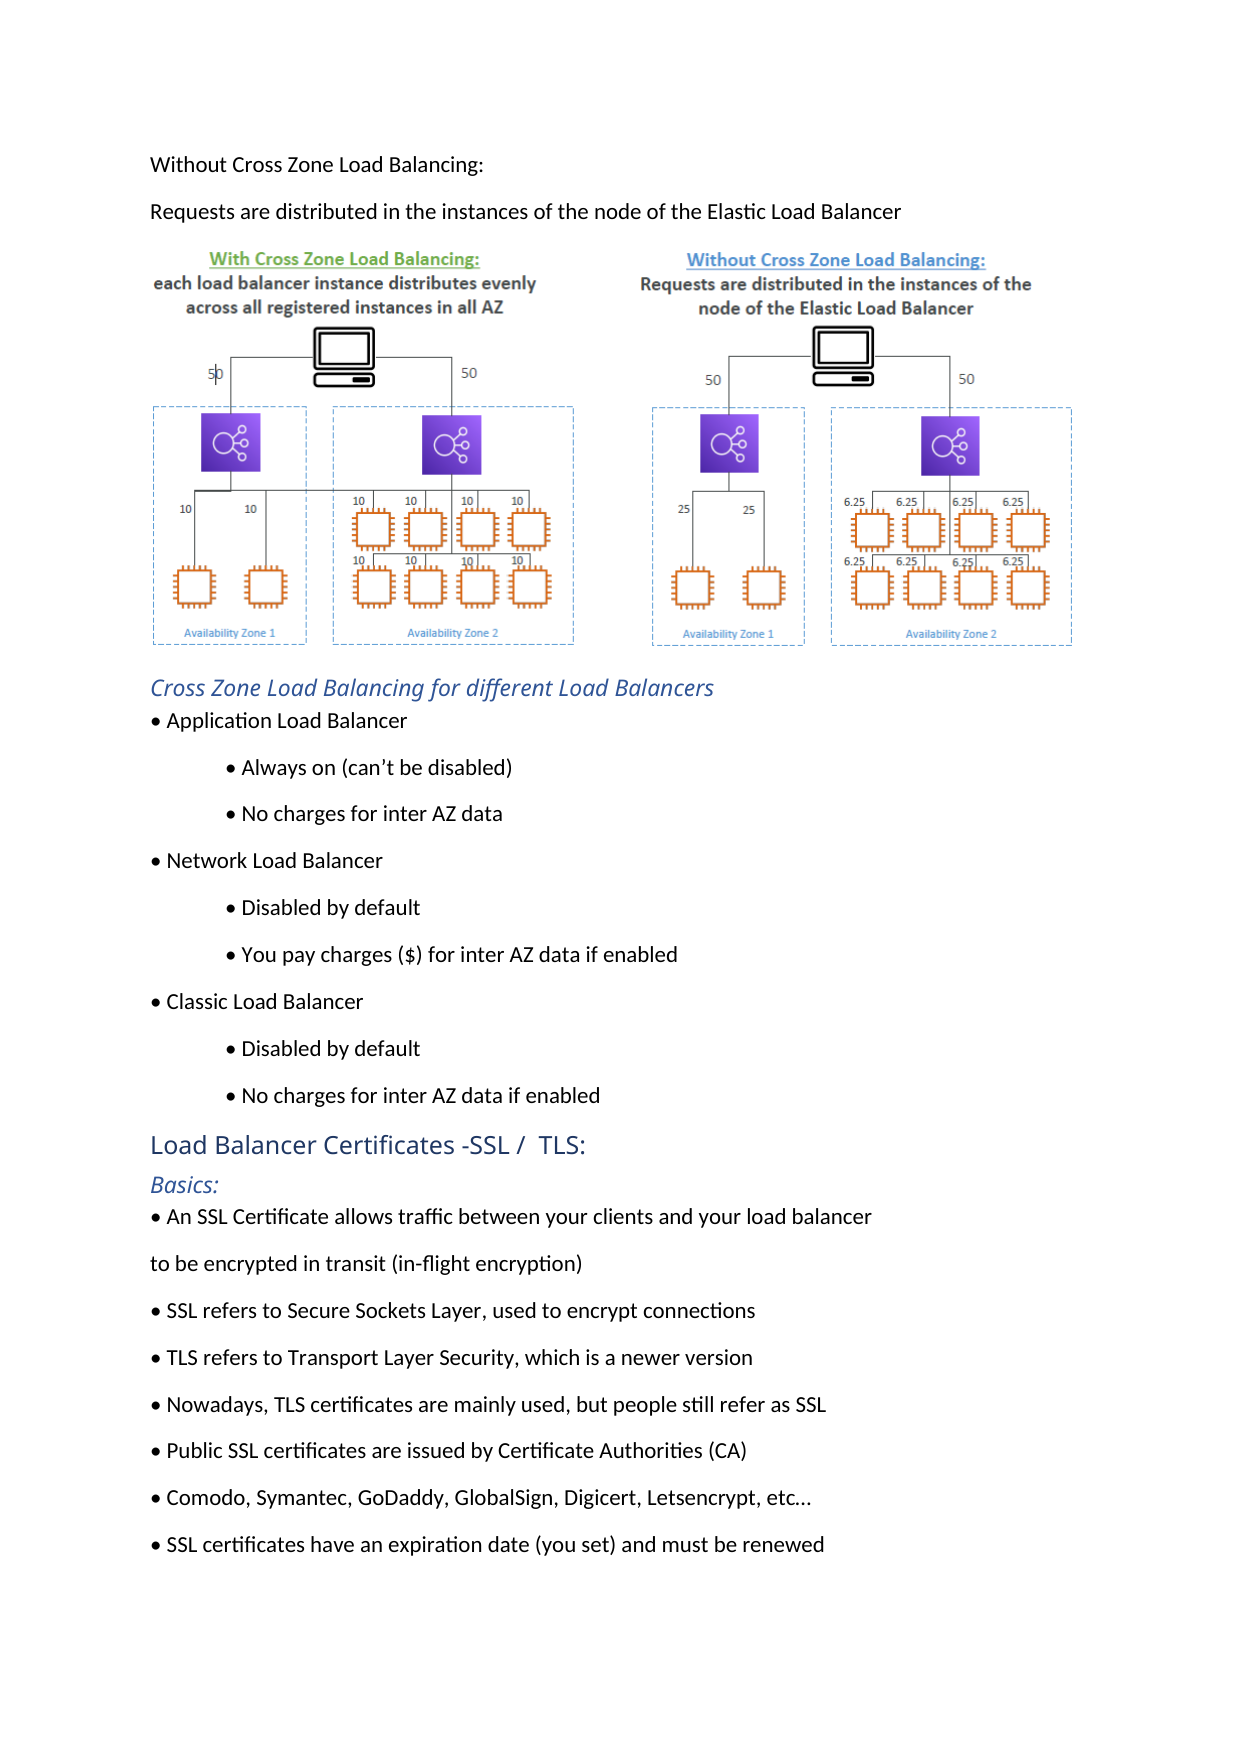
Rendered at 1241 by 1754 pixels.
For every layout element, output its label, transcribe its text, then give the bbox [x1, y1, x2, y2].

picture [150, 243, 1091, 654]
text • No charges for inter AZ data [225, 799, 1090, 827]
text • Application Load Balancer [150, 706, 1090, 734]
text • Disabled by default [225, 1034, 1090, 1062]
text • Comodo, Symantec, GoDaddy, GlobalSign, Digicert, Letsencrypt, etc… [150, 1483, 1090, 1512]
text to be encrypted in transit (in-flight encryption) [150, 1249, 1090, 1277]
text • Nowadays, TLS certificates are mainly used, but people still refer as SSL [150, 1390, 1090, 1418]
text • Classic Load Balancer [150, 987, 1090, 1015]
text • Network Load Balancer [150, 846, 1090, 874]
text • SSL certificates have an expiration date (you set) and must be renewed [150, 1530, 1090, 1558]
text Requests are distributed in the instances of the node of the Elastic Load Balancer [150, 197, 1090, 225]
subtitle Cross Zone Load Balancing for different Load Balancers [150, 672, 1090, 703]
text • Disabled by default [225, 893, 1090, 921]
text • You pay charges ($) for inter AZ data if enabled [225, 940, 1090, 968]
subtitle Load Balancer Certificates -SSL / TLS: [150, 1128, 1090, 1162]
text • Always on (can’t be disabled) [225, 753, 1090, 781]
text Without Cross Zone Load Balancing: [150, 150, 1090, 178]
text • Public SSL certificates are issued by Certificate Authorities (CA) [150, 1437, 1090, 1465]
text • No charges for inter AZ data if enabled [225, 1081, 1090, 1109]
text • SSL refers to Secure Sockets Layer, used to encrypt connections [150, 1296, 1090, 1324]
subtitle Basics: [150, 1168, 1090, 1200]
text • An SSL Certificate allows traffic between your clients and your load balancer [150, 1202, 1090, 1230]
text • TLS refers to Transport Layer Security, which is a newer version [150, 1343, 1090, 1371]
